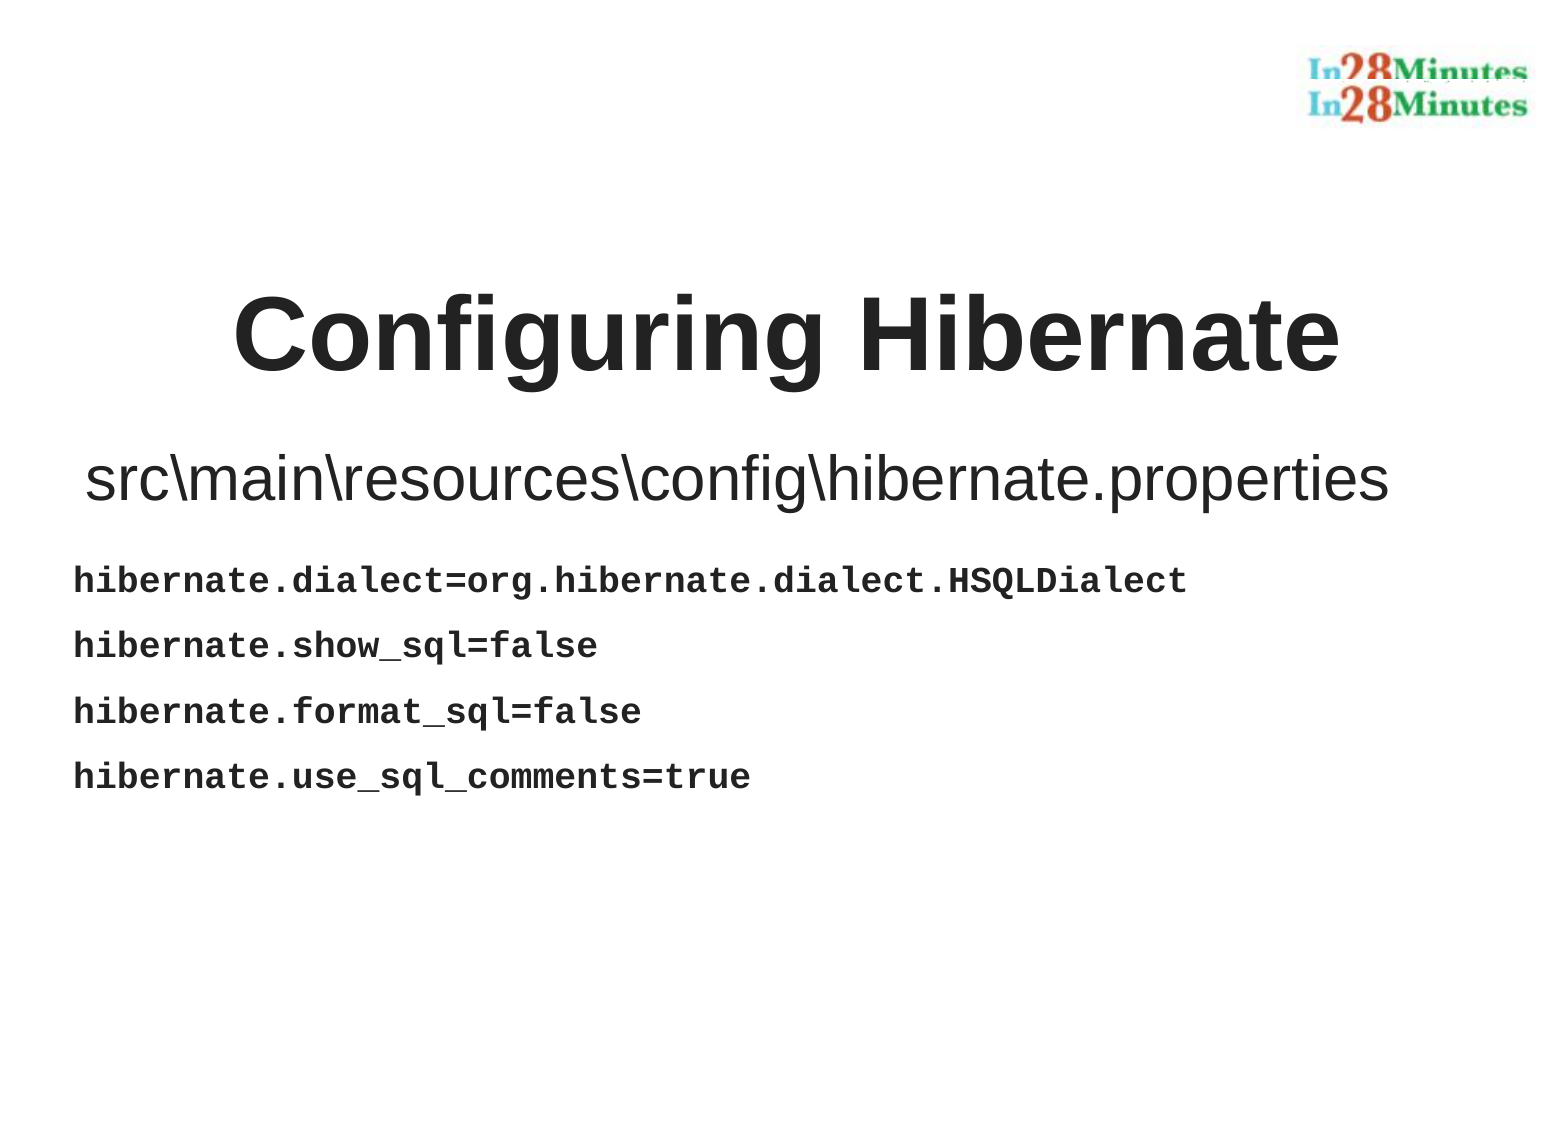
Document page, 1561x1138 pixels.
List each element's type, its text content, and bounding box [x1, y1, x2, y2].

text Configuring Hibernate [73, 272, 1502, 392]
text hibernate.show_sql=false [73, 627, 1489, 669]
text src\main\resources\config\hibernate.properties [85, 441, 1489, 514]
text hibernate.dialect=org.hibernate.dialect.HSQLDialect [73, 562, 1489, 603]
text hibernate.format_sql=false [73, 693, 1489, 734]
text hibernate.use_sql_comments=true [73, 758, 1489, 799]
picture [1272, 45, 1536, 212]
